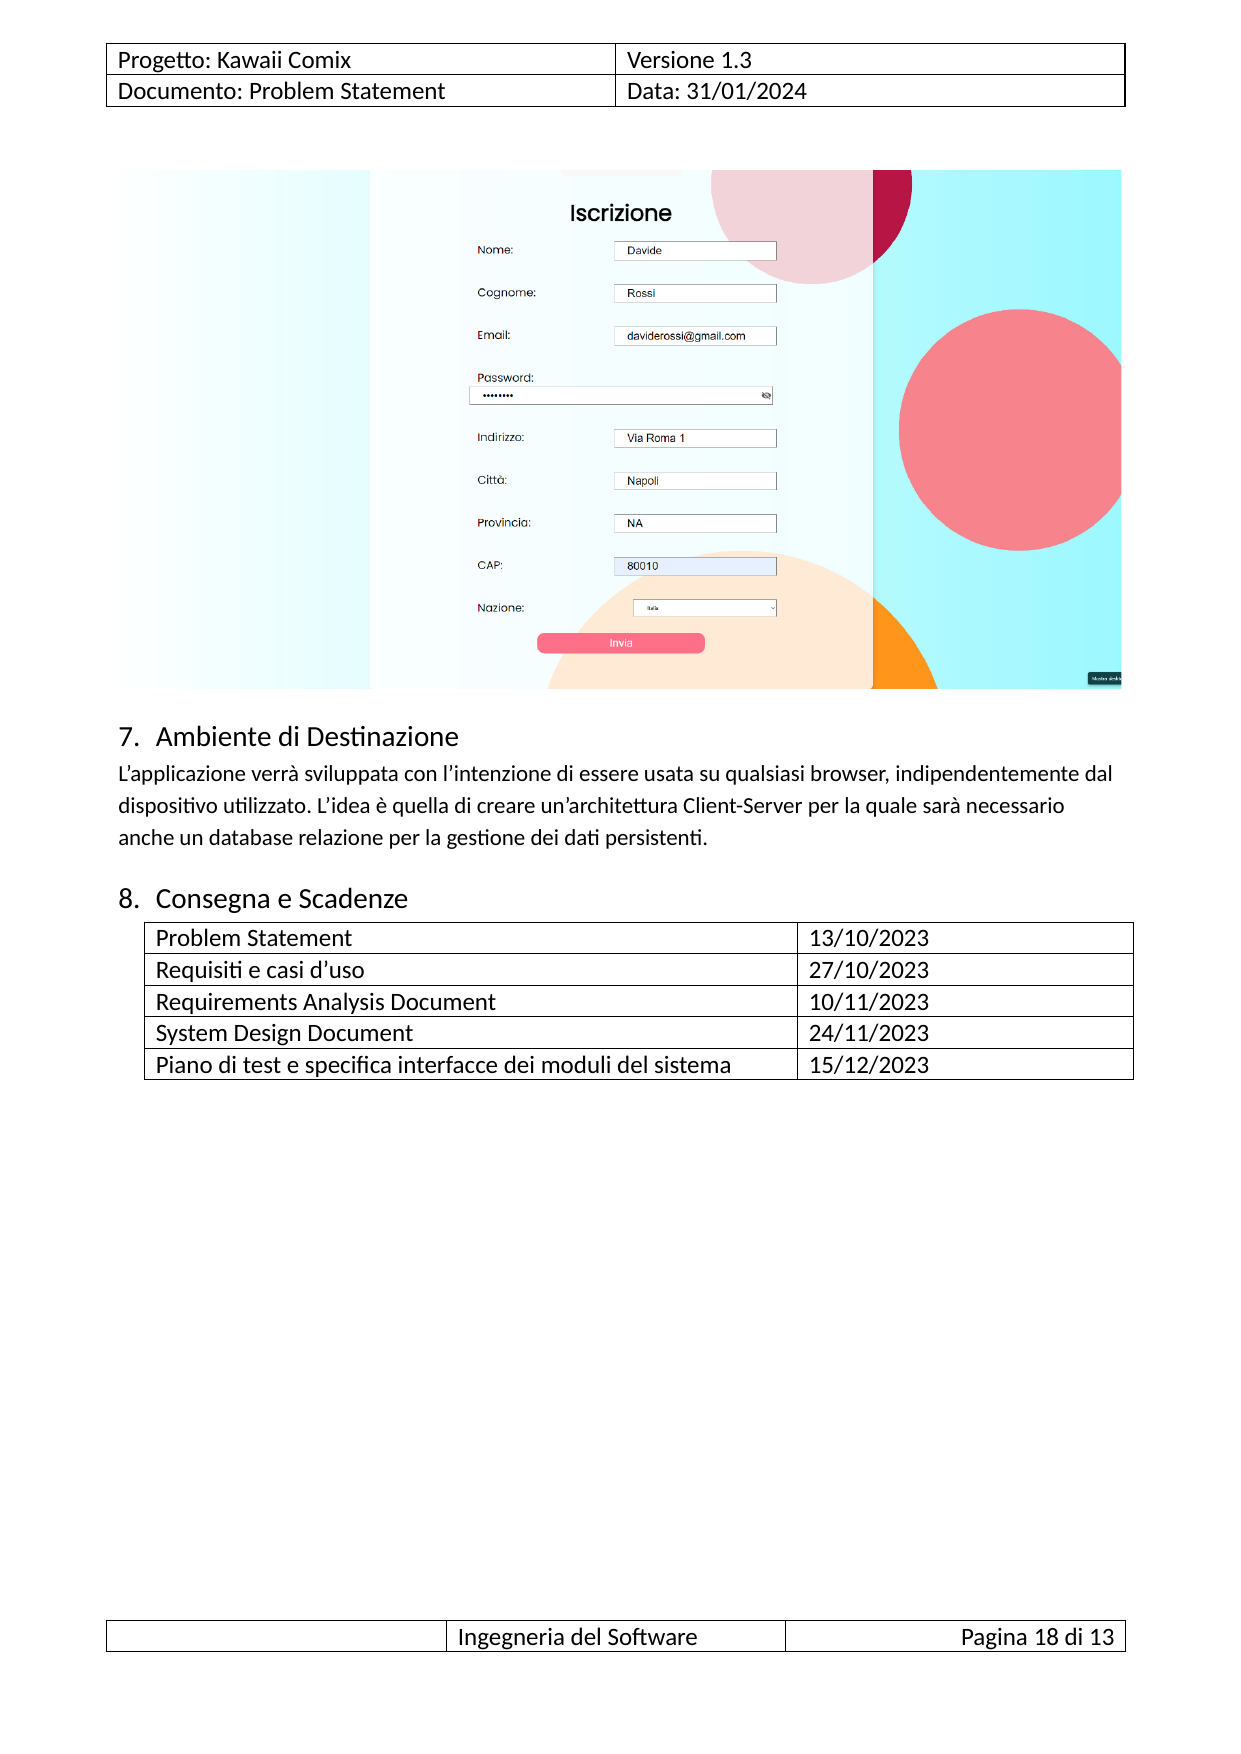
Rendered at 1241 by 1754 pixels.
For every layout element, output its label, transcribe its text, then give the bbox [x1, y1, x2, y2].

table_cell Requirements Analysis Document [145, 986, 797, 1016]
subtitle Consegna e Scadenze [118, 881, 1122, 916]
table_cell 10/11/2023 [798, 986, 1133, 1016]
table_cell System Design Document [145, 1017, 797, 1048]
picture [118, 170, 1122, 689]
table_cell 15/12/2023 [798, 1049, 1133, 1079]
table_cell 24/11/2023 [798, 1017, 1133, 1048]
table_cell Requisiti e casi d’uso [145, 954, 797, 985]
table_header Problem Statement [145, 923, 797, 953]
table_header 13/10/2023 [798, 923, 1133, 953]
table_cell 27/10/2023 [798, 954, 1133, 985]
subtitle Ambiente di Destinazione [118, 718, 1122, 754]
text L’applicazione verrà sviluppata con l’intenzione di essere usata su qualsiasi browser, indipendentemente dal dispositivo utilizzato. L’idea è quella di creare un’architettura Client-Server per la quale sarà necessario anche un database relazione per la gestione dei dati persistenti. [118, 759, 1122, 851]
table_cell Piano di test e specifica interfacce dei moduli del sistema [145, 1049, 797, 1079]
